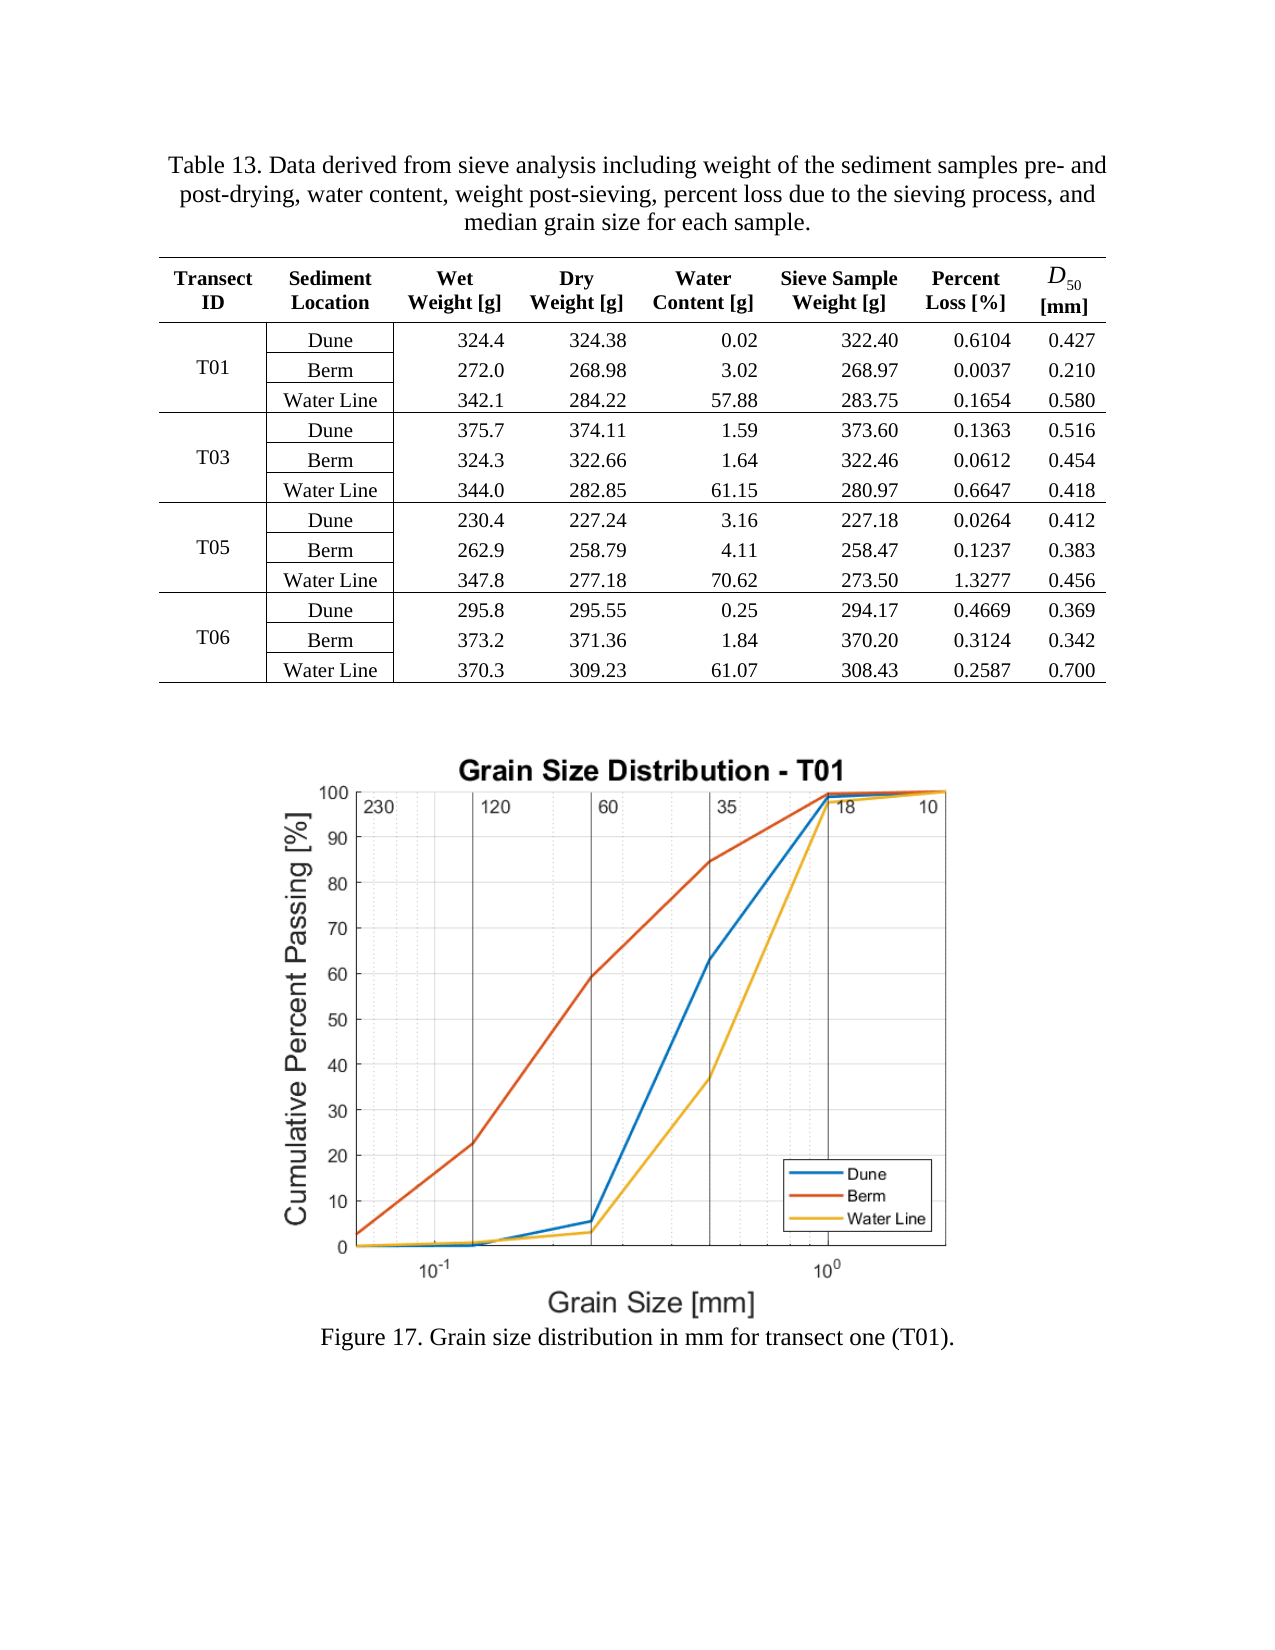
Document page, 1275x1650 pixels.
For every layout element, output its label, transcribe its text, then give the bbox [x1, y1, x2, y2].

table_cell 1.84 [638, 622, 769, 652]
table_cell 373.60 [769, 413, 909, 442]
table_cell 322.46 [769, 442, 909, 472]
table_header Water Content [g] [638, 258, 769, 322]
table_cell T03 [159, 413, 266, 502]
table_cell 0.342 [1022, 622, 1106, 652]
table_cell 324.38 [516, 323, 637, 352]
table_cell 268.98 [516, 352, 637, 382]
table_cell 268.97 [769, 352, 909, 382]
table_cell 0.6104 [909, 323, 1022, 352]
table_cell 342.1 [394, 382, 516, 412]
table_cell 324.3 [394, 442, 516, 472]
table_header Wet Weight [g] [394, 258, 516, 322]
table_cell Dune [267, 503, 393, 532]
table_cell 0.0037 [909, 352, 1022, 382]
table_cell 371.36 [516, 622, 637, 652]
table_cell 0.412 [1022, 503, 1106, 532]
table_cell 0.4669 [909, 593, 1022, 622]
table_cell 0.02 [638, 323, 769, 352]
table_cell Dune [267, 593, 393, 622]
table_cell 308.43 [769, 652, 909, 682]
table_cell 0.1654 [909, 382, 1022, 412]
table_cell 374.11 [516, 413, 637, 442]
table_cell 0.700 [1022, 652, 1106, 682]
table_cell 230.4 [394, 503, 516, 532]
table_header Sieve Sample Weight [g] [769, 258, 909, 322]
table_cell 262.9 [394, 532, 516, 562]
table_cell 0.369 [1022, 593, 1106, 622]
table_header Dry Weight [g] [516, 258, 637, 322]
table_cell 0.1363 [909, 413, 1022, 442]
table_cell 0.3124 [909, 622, 1022, 652]
table_cell 280.97 [769, 472, 909, 502]
table_cell 3.16 [638, 503, 769, 532]
table_cell T05 [159, 503, 266, 592]
table_cell T06 [159, 593, 266, 682]
table_cell 277.18 [516, 562, 637, 592]
table_cell 0.210 [1022, 352, 1106, 382]
table_cell Berm [267, 353, 393, 382]
table_cell 324.4 [394, 323, 516, 352]
table_cell 272.0 [394, 352, 516, 382]
table_cell 282.85 [516, 472, 637, 502]
table_cell 258.47 [769, 532, 909, 562]
table_cell 0.456 [1022, 562, 1106, 592]
table_cell 258.79 [516, 532, 637, 562]
table_cell 0.427 [1022, 323, 1106, 352]
table_cell 0.516 [1022, 413, 1106, 442]
table_cell 227.24 [516, 503, 637, 532]
table_cell 0.383 [1022, 532, 1106, 562]
table_cell 0.418 [1022, 472, 1106, 502]
picture [257, 748, 1018, 1319]
table_cell Dune [267, 323, 393, 352]
table_cell Berm [267, 443, 393, 472]
table_cell 227.18 [769, 503, 909, 532]
text Table 13. Data derived from sieve analysis including weight of the sediment samples pre- and post-drying, water content, weight post-sieving, percent loss due to the sieving process, and median grain size for each sample. [150, 150, 1125, 236]
table_cell 3.02 [638, 352, 769, 382]
table_cell 4.11 [638, 532, 769, 562]
table_cell 344.0 [394, 472, 516, 502]
table_cell 0.25 [638, 593, 769, 622]
table_cell 0.0264 [909, 503, 1022, 532]
table_cell Water Line [267, 653, 393, 682]
table_header Sediment Location [267, 258, 394, 322]
table_cell 322.66 [516, 442, 637, 472]
table_cell 0.0612 [909, 442, 1022, 472]
table_cell Water Line [267, 383, 393, 412]
table_cell 373.2 [394, 622, 516, 652]
table_cell 57.88 [638, 382, 769, 412]
table_cell 0.580 [1022, 382, 1106, 412]
table_cell 295.55 [516, 593, 637, 622]
table_cell 0.2587 [909, 652, 1022, 682]
table_cell 1.64 [638, 442, 769, 472]
table_cell 70.62 [638, 562, 769, 592]
table_cell 347.8 [394, 562, 516, 592]
table_cell Dune [267, 413, 393, 442]
table_cell 370.20 [769, 622, 909, 652]
table_cell 1.3277 [909, 562, 1022, 592]
table_cell Berm [267, 623, 393, 652]
table_header Transect ID [159, 258, 267, 322]
table_cell Berm [267, 533, 393, 562]
table_cell 322.40 [769, 323, 909, 352]
table_cell Water Line [267, 473, 393, 502]
table_cell 370.3 [394, 652, 516, 682]
table_cell 0.1237 [909, 532, 1022, 562]
table_cell 375.7 [394, 413, 516, 442]
table_cell Water Line [267, 563, 393, 592]
table_header [mm] [1022, 258, 1106, 322]
table_cell 0.454 [1022, 442, 1106, 472]
table_cell 295.8 [394, 593, 516, 622]
text Figure 17. Grain size distribution in mm for transect one (T01). [150, 1322, 1125, 1351]
table_header Percent Loss [%] [909, 258, 1022, 322]
table_cell 61.15 [638, 472, 769, 502]
table_cell 273.50 [769, 562, 909, 592]
table_cell T01 [159, 323, 266, 412]
table_cell 309.23 [516, 652, 637, 682]
table_cell 0.6647 [909, 472, 1022, 502]
table_cell 283.75 [769, 382, 909, 412]
table_cell 284.22 [516, 382, 637, 412]
table_cell 294.17 [769, 593, 909, 622]
table_cell 61.07 [638, 652, 769, 682]
table_cell 1.59 [638, 413, 769, 442]
